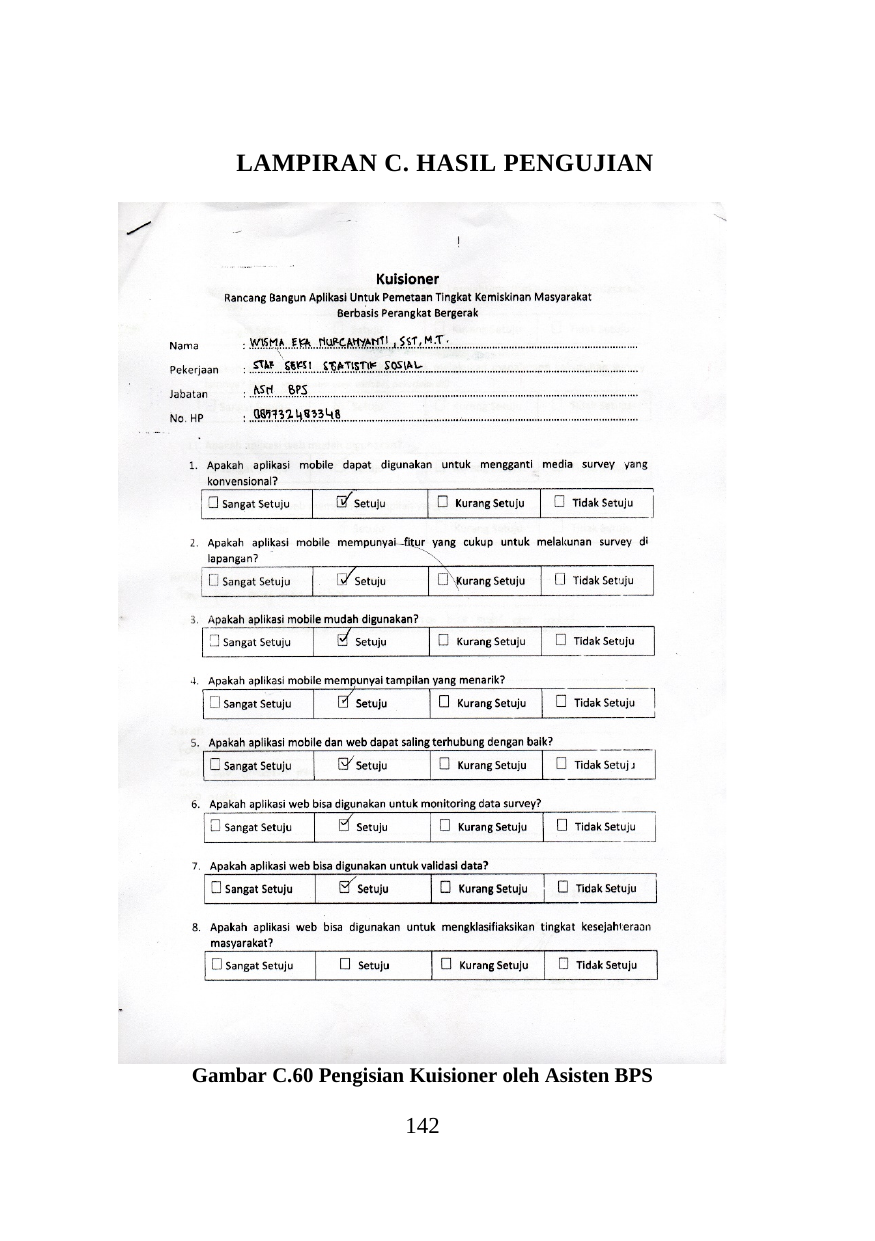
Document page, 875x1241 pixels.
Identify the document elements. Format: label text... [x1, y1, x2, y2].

subtitle LAMPIRAN C. HASIL PENGUJIAN [118, 148, 726, 176]
picture [118, 202, 727, 1064]
